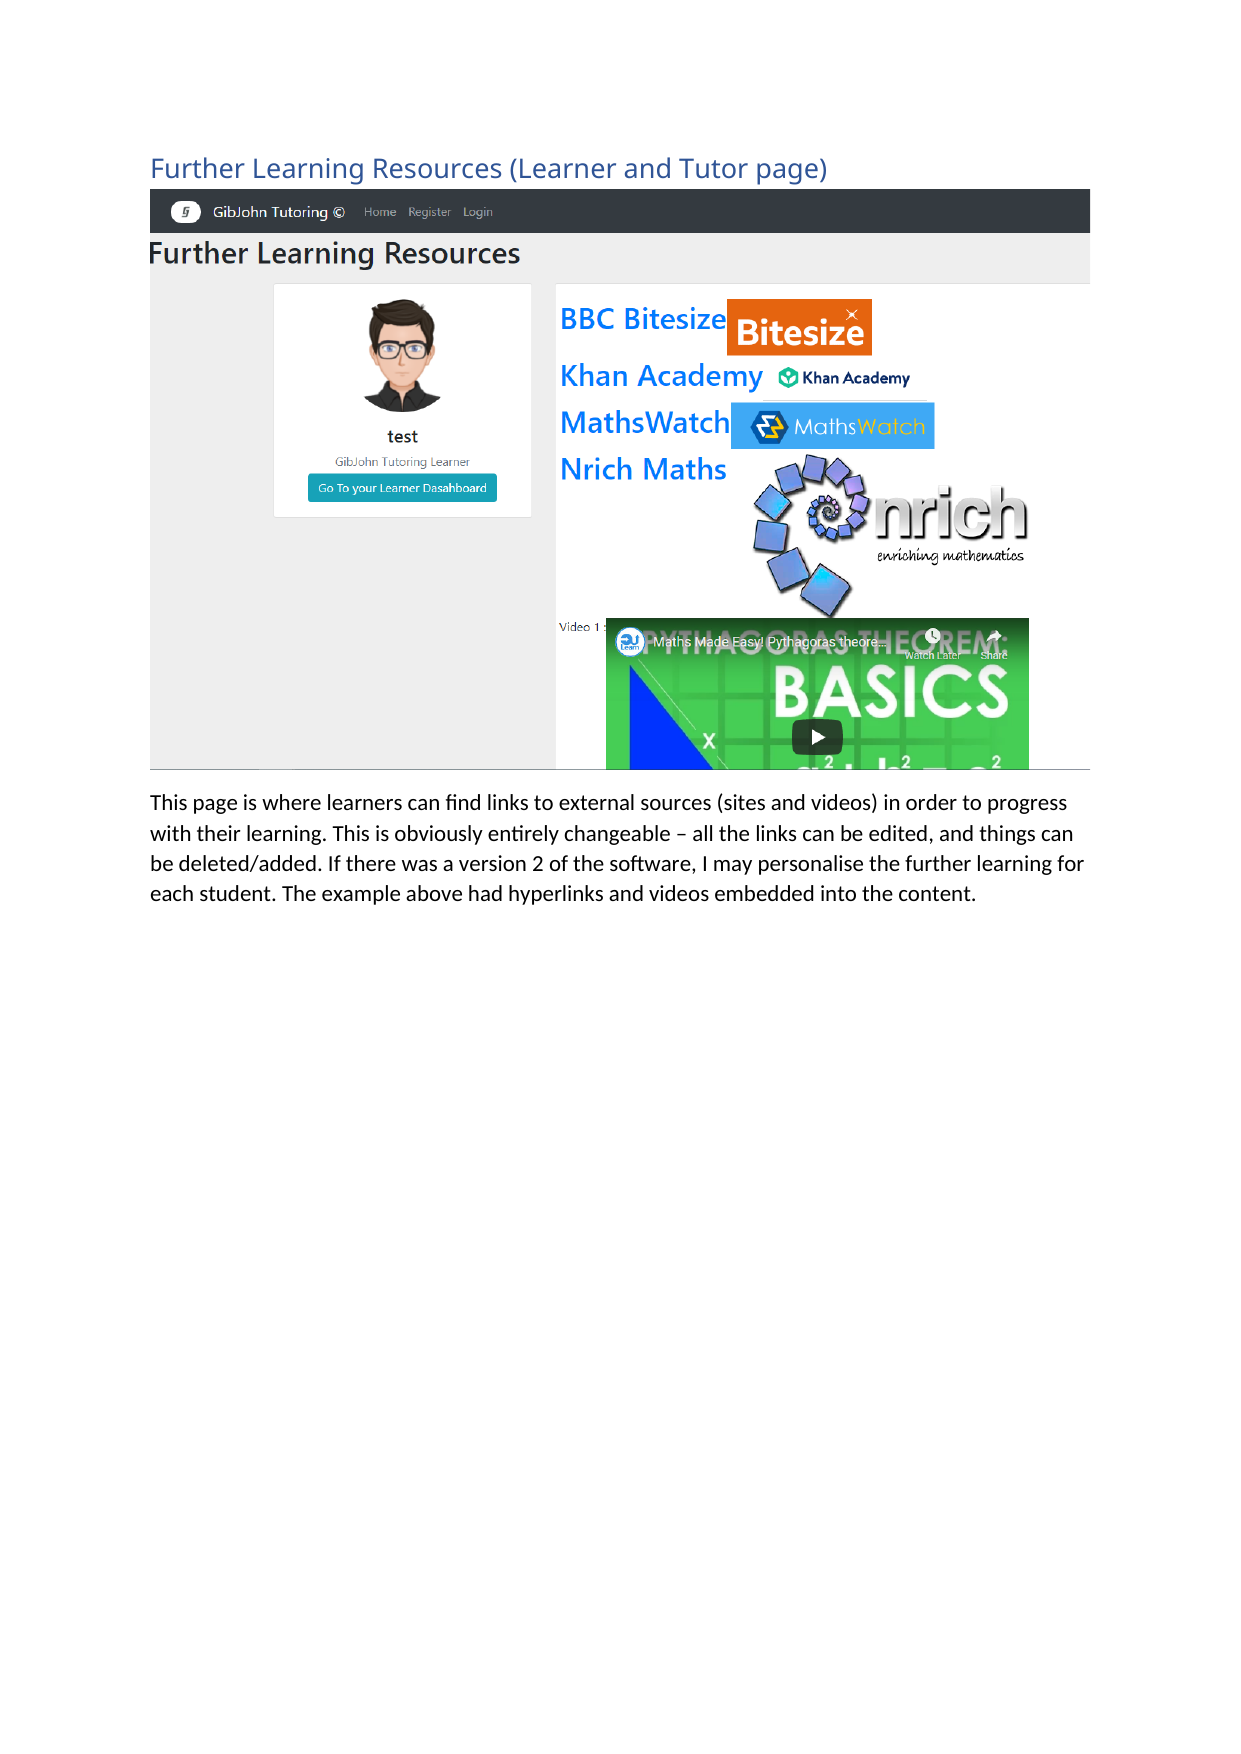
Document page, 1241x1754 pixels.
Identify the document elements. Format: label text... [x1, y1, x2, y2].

text This page is where learners can find links to external sources (sites and videos) in order to progress with their learning. This is obviously entirely changeable – all the links can be edited, and things can be deleted/added. If there was a version 2 of the software, I may personalise the further learning for each student. The example above had hyperlinks and videos embedded into the content. [150, 788, 1090, 907]
subtitle Further Learning Resources (Learner and Tutor page) [150, 150, 1090, 187]
picture [150, 189, 1091, 770]
